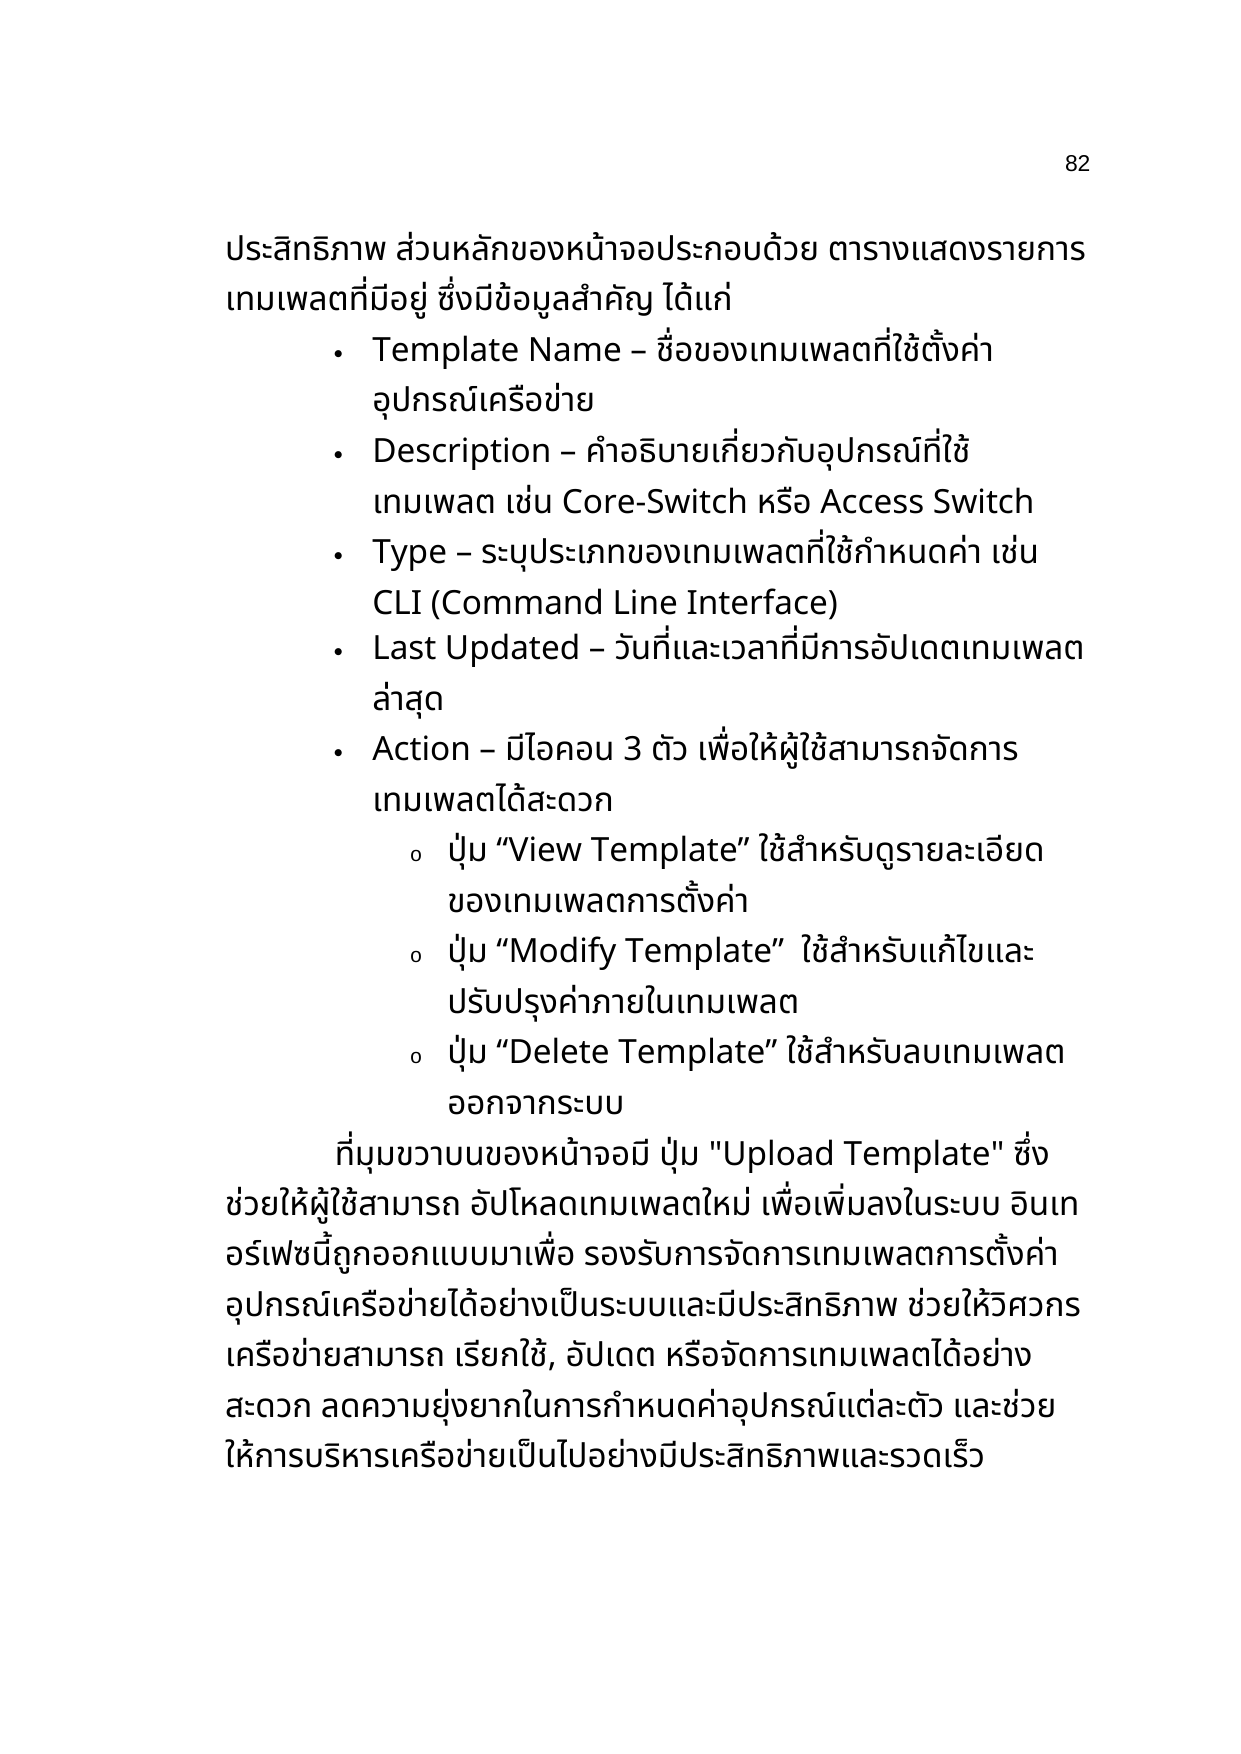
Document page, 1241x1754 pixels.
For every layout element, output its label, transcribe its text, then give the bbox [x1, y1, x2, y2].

list ปุ่ม “Modify Template” ใช้สำหรับแก้ไขและปรับปรุงค่าภายในเทมเพลต [409, 927, 1090, 1028]
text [225, 225, 1090, 326]
list Action – มีไอคอน 3 ตัว เพื่อให้ผู้ใช้สามารถจัดการเทมเพลตได้สะดวก [334, 725, 1090, 826]
list Template Name – ชื่อของเทมเพลตที่ใช้ตั้งค่าอุปกรณ์เครือข่าย [334, 326, 1090, 427]
list Type – ระบุประเภทของเทมเพลตที่ใช้กำหนดค่า เช่น CLI (Command Line Interface) [334, 528, 1090, 624]
list ปุ่ม “Delete Template” ใช้สำหรับลบเทมเพลตออกจากระบบ [409, 1028, 1090, 1129]
text ที่มุมขวาบนของหน้าจอมี ปุ่ม "Upload Template" ซึ่งช่วยให้ผู้ใช้สามารถ อัปโหลดเทมเพลตใหม่ เพื่อเพิ่มลงในระบบ อินเทอร์เฟซนี้ถูกออกแบบมาเพื่อ รองรับการจัดการเทมเพลตการตั้งค่าอุปกรณ์เครือข่ายได้อย่างเป็นระบบและมีประสิทธิภาพ ช่วยให้วิศวกรเครือข่ายสามารถ เรียกใช้, อัปเดต หรือจัดการเทมเพลตได้อย่างสะดวก ลดความยุ่งยากในการกำหนดค่าอุปกรณ์แต่ละตัว และช่วยให้การบริหารเครือข่ายเป็นไปอย่างมีประสิทธิภาพและรวดเร็ว [225, 1129, 1090, 1483]
list ปุ่ม “View Template” ใช้สำหรับดูรายละเอียดของเทมเพลตการตั้งค่า [409, 826, 1090, 927]
list Description – คำอธิบายเกี่ยวกับอุปกรณ์ที่ใช้เทมเพลต เช่น Core-Switch หรือ Access Switch [334, 427, 1090, 528]
list Last Updated – วันที่และเวลาที่มีการอัปเดตเทมเพลตล่าสุด [334, 624, 1090, 725]
